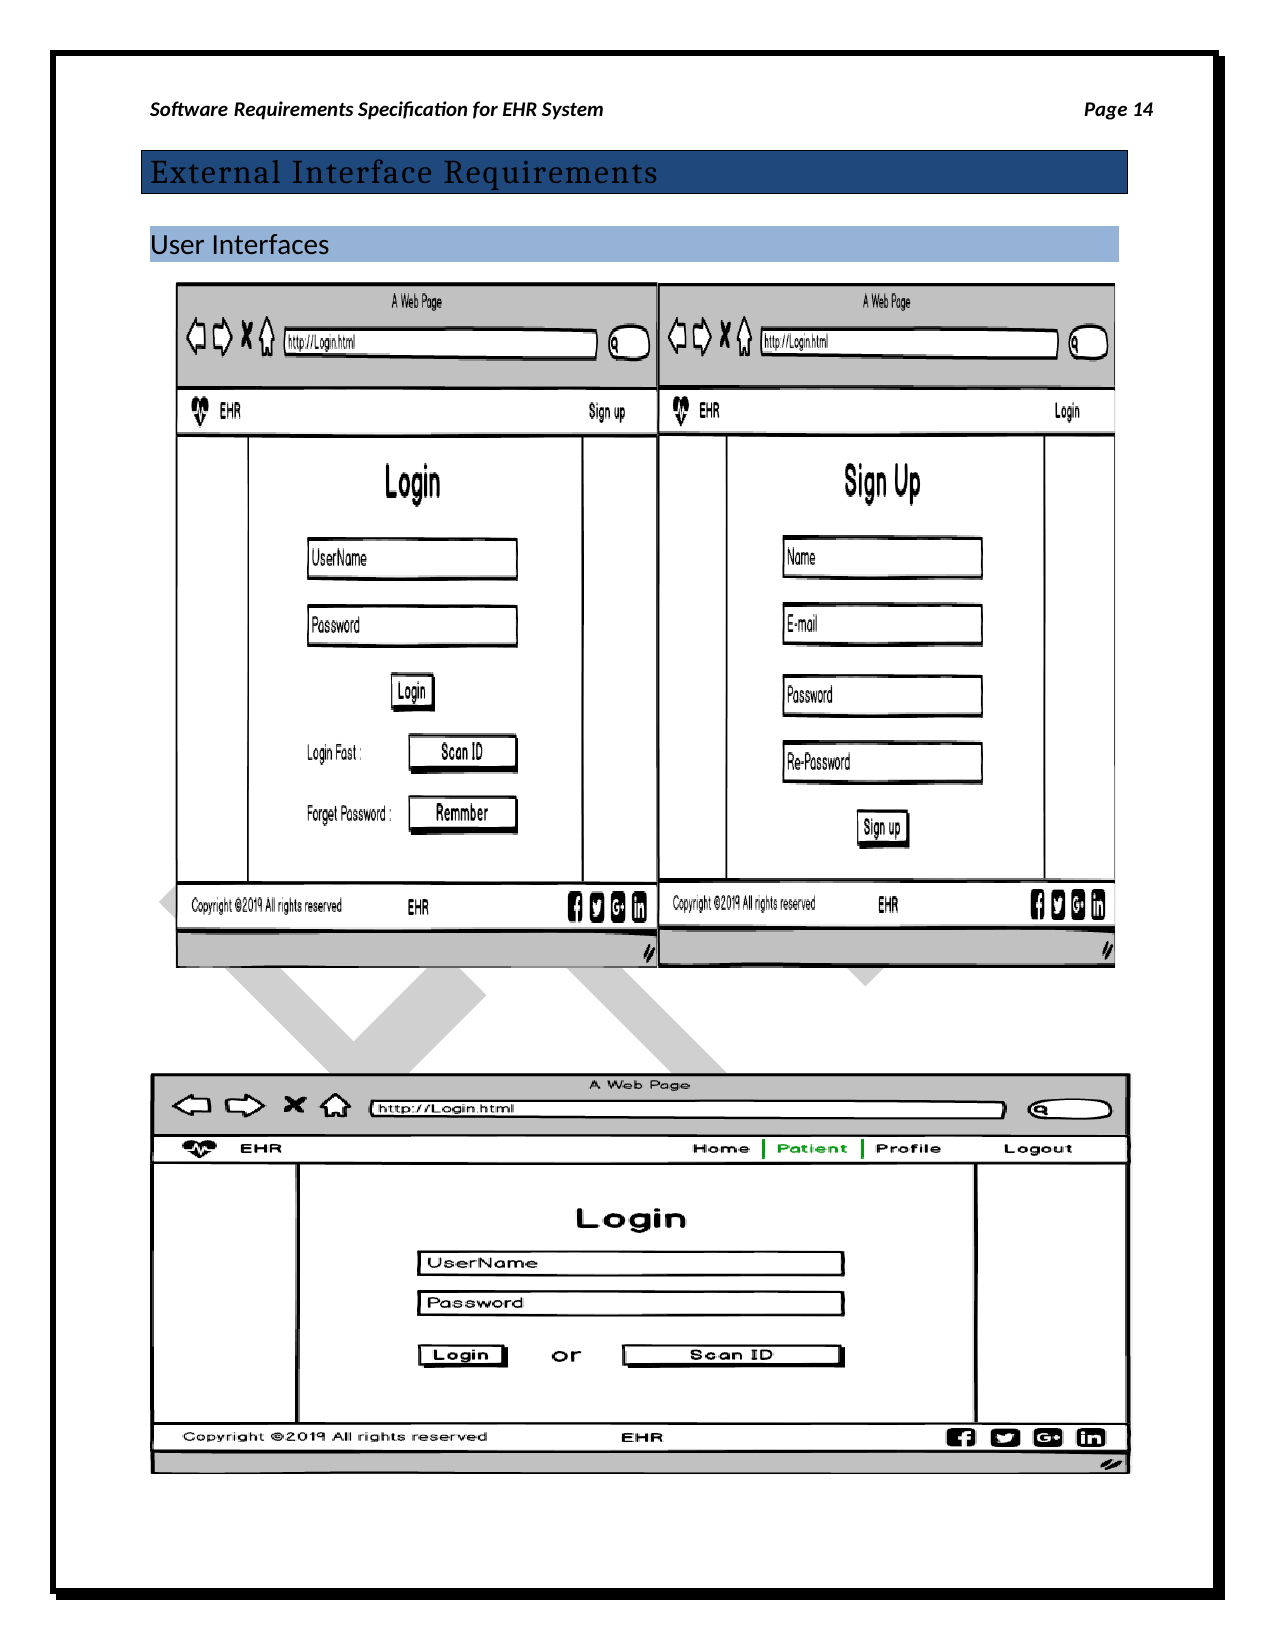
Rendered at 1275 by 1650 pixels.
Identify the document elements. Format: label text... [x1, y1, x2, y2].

picture [150, 1073, 1133, 1474]
subtitle User Interfaces [150, 226, 1119, 262]
picture [175, 282, 1116, 968]
subtitle External Interface Requirements [142, 151, 1127, 193]
